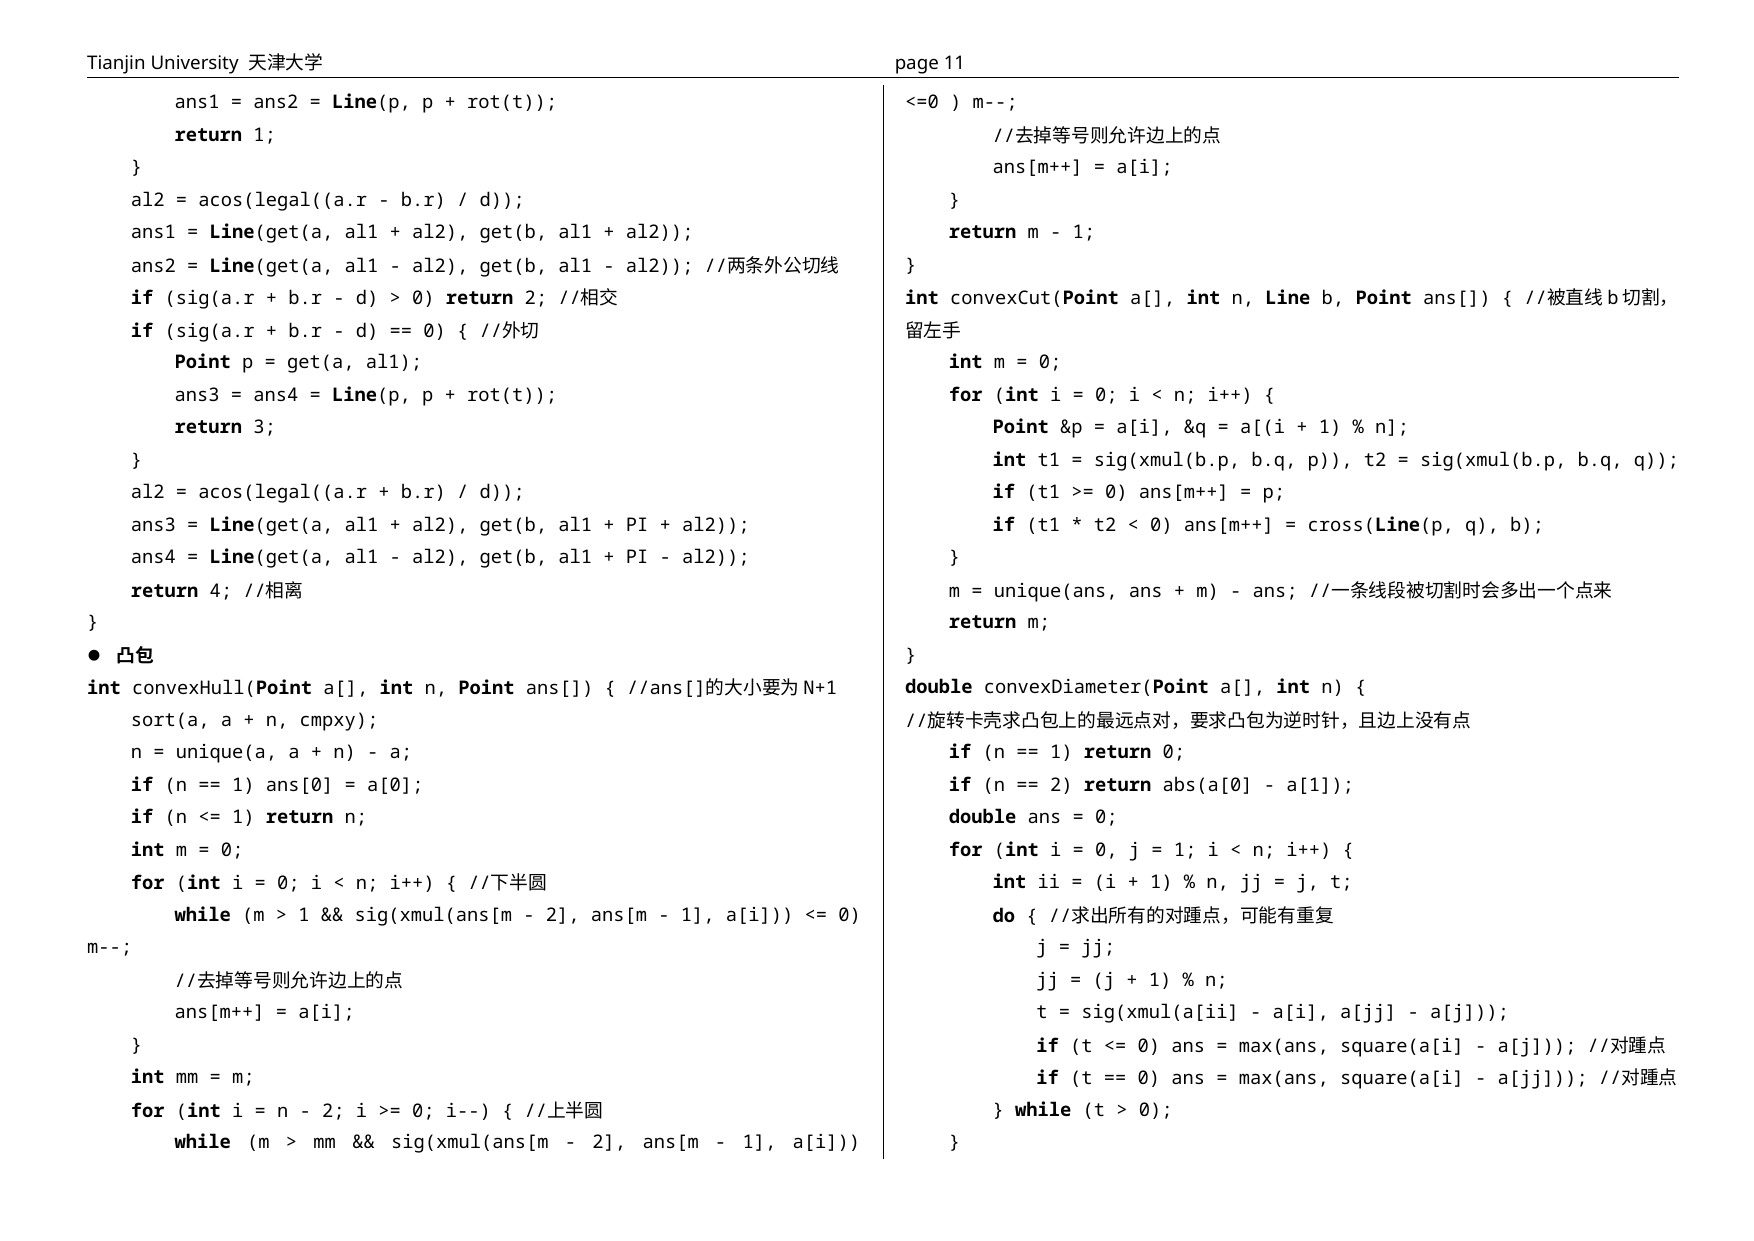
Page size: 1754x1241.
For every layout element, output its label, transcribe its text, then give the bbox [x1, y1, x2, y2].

text } [905, 248, 1679, 280]
text int mm = m; [87, 1060, 861, 1093]
text ans3 = Line(get(a, al1 + al2), get(b, al1 + PI + al2)); [87, 508, 861, 540]
text int ii = (i + 1) % n, jj = j, t; [905, 865, 1679, 898]
text al2 = acos(legal((a.r + b.r) / d)); [87, 475, 861, 508]
text ans[m++] = a[i]; [87, 995, 861, 1028]
text ans4 = Line(get(a, al1 - al2), get(b, al1 + PI - al2)); [87, 540, 861, 573]
text //去掉等号则允许边上的点 [905, 118, 1679, 150]
text //去掉等号则允许边上的点 [87, 963, 861, 995]
text n = unique(a, a + n) - a; [87, 735, 861, 768]
text if (n == 1) ans[0] = a[0]; [87, 768, 861, 800]
text int m = 0; [905, 345, 1679, 378]
text while (m > 1 && sig(xmul(ans[m - 2], ans[m - 1], a[i])) <= 0) m--; [87, 898, 861, 963]
text if (sig(a.r + b.r - d) > 0) return 2; //相交 [87, 280, 861, 313]
text } [87, 150, 861, 183]
text double ans = 0; [905, 800, 1679, 833]
text if (n == 2) return abs(a[0] - a[1]); [905, 768, 1679, 800]
text int convexCut(Point a[], int n, Line b, Point ans[]) { //被直线b切割，留左手 [905, 280, 1679, 345]
text ans3 = ans4 = Line(p, p + rot(t)); [87, 378, 861, 410]
text do { //求出所有的对踵点，可能有重复 [905, 898, 1679, 930]
text } [87, 1028, 861, 1060]
text if (sig(a.r + b.r - d) == 0) { //外切 [87, 313, 861, 345]
text for (int i = 0; i < n; i++) { [905, 378, 1679, 410]
text int convexHull(Point a[], int n, Point ans[]) { //ans[]的大小要为N+1 [87, 670, 861, 703]
text double convexDiameter(Point a[], int n) { [905, 670, 1679, 703]
text } while (t > 0); [905, 1093, 1679, 1125]
text if (t1 >= 0) ans[m++] = p; [905, 475, 1679, 508]
text al2 = acos(legal((a.r - b.r) / d)); [87, 183, 861, 215]
text } [905, 183, 1679, 215]
text for (int i = 0; i < n; i++) { //下半圆 [87, 865, 861, 898]
text } [905, 638, 1679, 670]
text int m = 0; [87, 833, 861, 865]
text for (int i = n - 2; i >= 0; i--) { //上半圆 [87, 1093, 861, 1125]
text j = jj; [905, 930, 1679, 963]
text return 1; [87, 118, 861, 150]
text while (m > mm && sig(xmul(ans[m - 2], ans[m - 1], a[i])) <=0 ) m--; [905, 85, 1679, 118]
text while (m > mm && sig(xmul(ans[m - 2], ans[m - 1], a[i])) <=0 ) m--; [87, 1125, 861, 1158]
text return m - 1; [905, 215, 1679, 248]
text return m; [905, 605, 1679, 638]
text ans2 = Line(get(a, al1 - al2), get(b, al1 - al2)); //两条外公切线 [87, 248, 861, 280]
text ans1 = Line(get(a, al1 + al2), get(b, al1 + al2)); [87, 215, 861, 248]
text //旋转卡壳求凸包上的最远点对，要求凸包为逆时针，且边上没有点 [905, 703, 1679, 735]
text t = sig(xmul(a[ii] - a[i], a[jj] - a[j])); [905, 995, 1679, 1028]
text } [905, 1125, 1679, 1158]
text ans1 = ans2 = Line(p, p + rot(t)); [87, 85, 861, 118]
text ans[m++] = a[i]; [905, 150, 1679, 183]
text if (t1 * t2 < 0) ans[m++] = cross(Line(p, q), b); [905, 508, 1679, 540]
text return 3; [87, 410, 861, 443]
text } [905, 540, 1679, 573]
text if (n <= 1) return n; [87, 800, 861, 833]
text Point p = get(a, al1); [87, 345, 861, 378]
text m = unique(ans, ans + m) - ans; //一条线段被切割时会多出一个点来 [905, 573, 1679, 605]
text if (t == 0) ans = max(ans, square(a[i] - a[jj])); //对踵点 [905, 1060, 1679, 1093]
text } [87, 605, 861, 638]
text if (n == 1) return 0; [905, 735, 1679, 768]
text int t1 = sig(xmul(b.p, b.q, p)), t2 = sig(xmul(b.p, b.q, q)); [905, 443, 1679, 475]
text for (int i = 0, j = 1; i < n; i++) { [905, 833, 1679, 865]
text Point &p = a[i], &q = a[(i + 1) % n]; [905, 410, 1679, 443]
text } [87, 443, 861, 475]
text if (t <= 0) ans = max(ans, square(a[i] - a[j])); //对踵点 [905, 1028, 1679, 1060]
subtitle 凸包 [87, 638, 861, 670]
text sort(a, a + n, cmpxy); [87, 703, 861, 735]
text jj = (j + 1) % n; [905, 963, 1679, 995]
text return 4; //相离 [87, 573, 861, 605]
